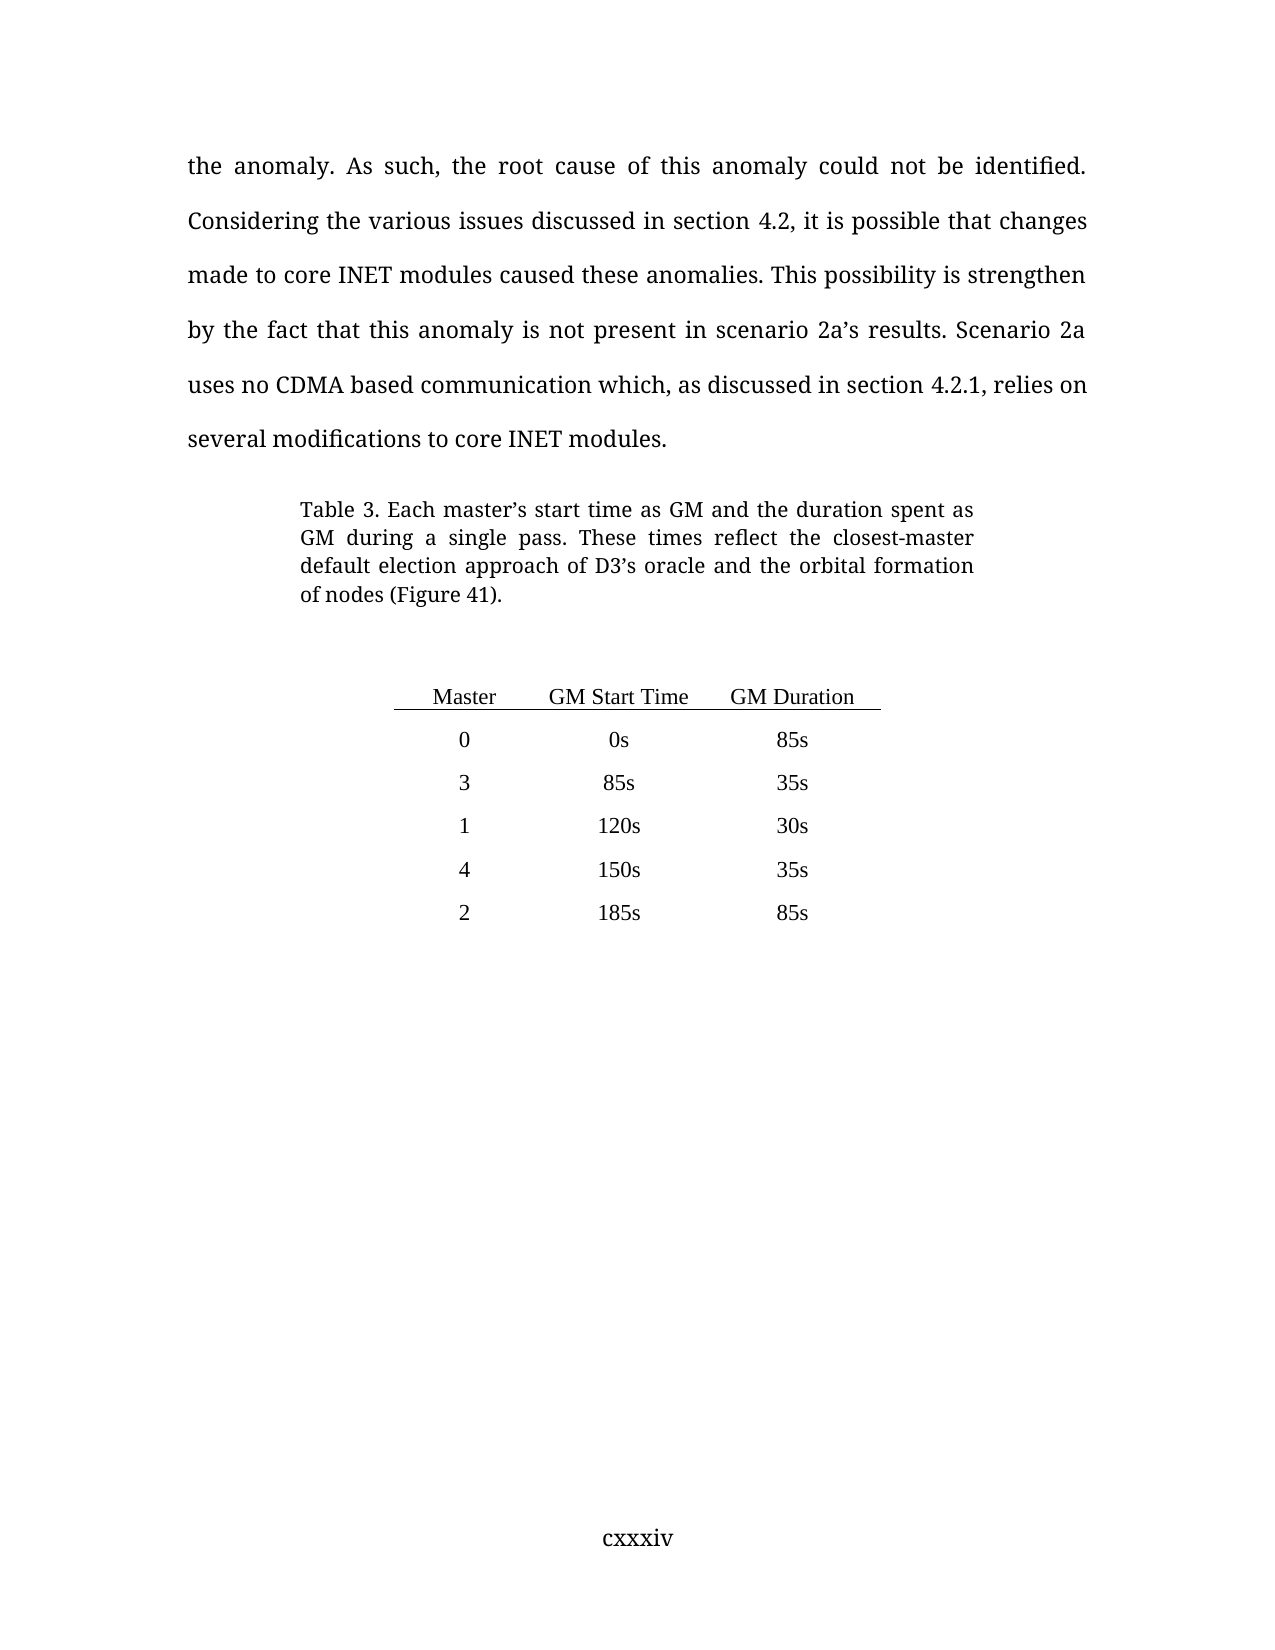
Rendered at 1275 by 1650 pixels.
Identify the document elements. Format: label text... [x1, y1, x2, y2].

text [187, 150, 1087, 455]
title Table 3. Each master’s start time as GM and the duration spent as GM during a single pass. These times reflect the closest-master default election approach of D3’s oracle and the orbital formation of nodes (Figure 41). [300, 495, 975, 608]
